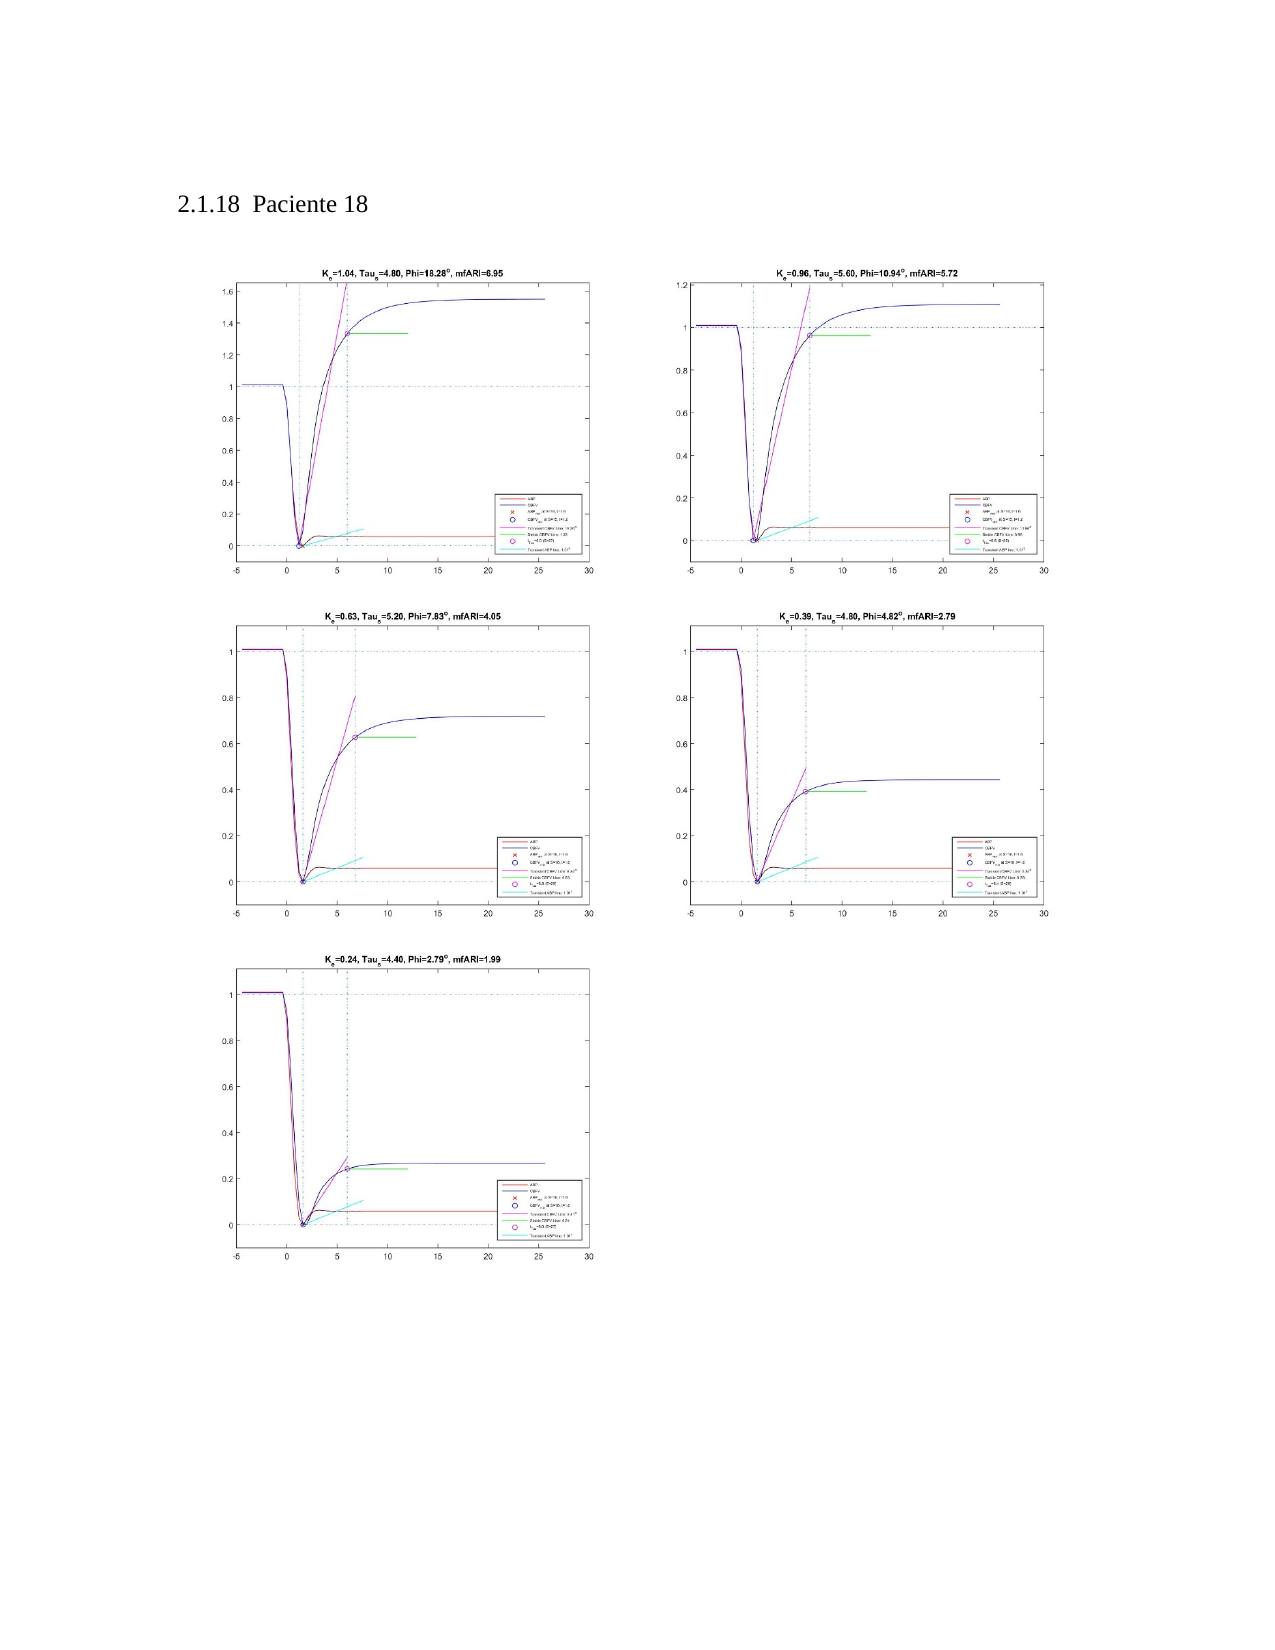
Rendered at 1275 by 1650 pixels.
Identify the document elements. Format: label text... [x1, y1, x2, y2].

picture [177, 944, 632, 1285]
picture [177, 601, 1087, 942]
picture [177, 257, 1087, 599]
subtitle Paciente 18 [177, 189, 1098, 218]
